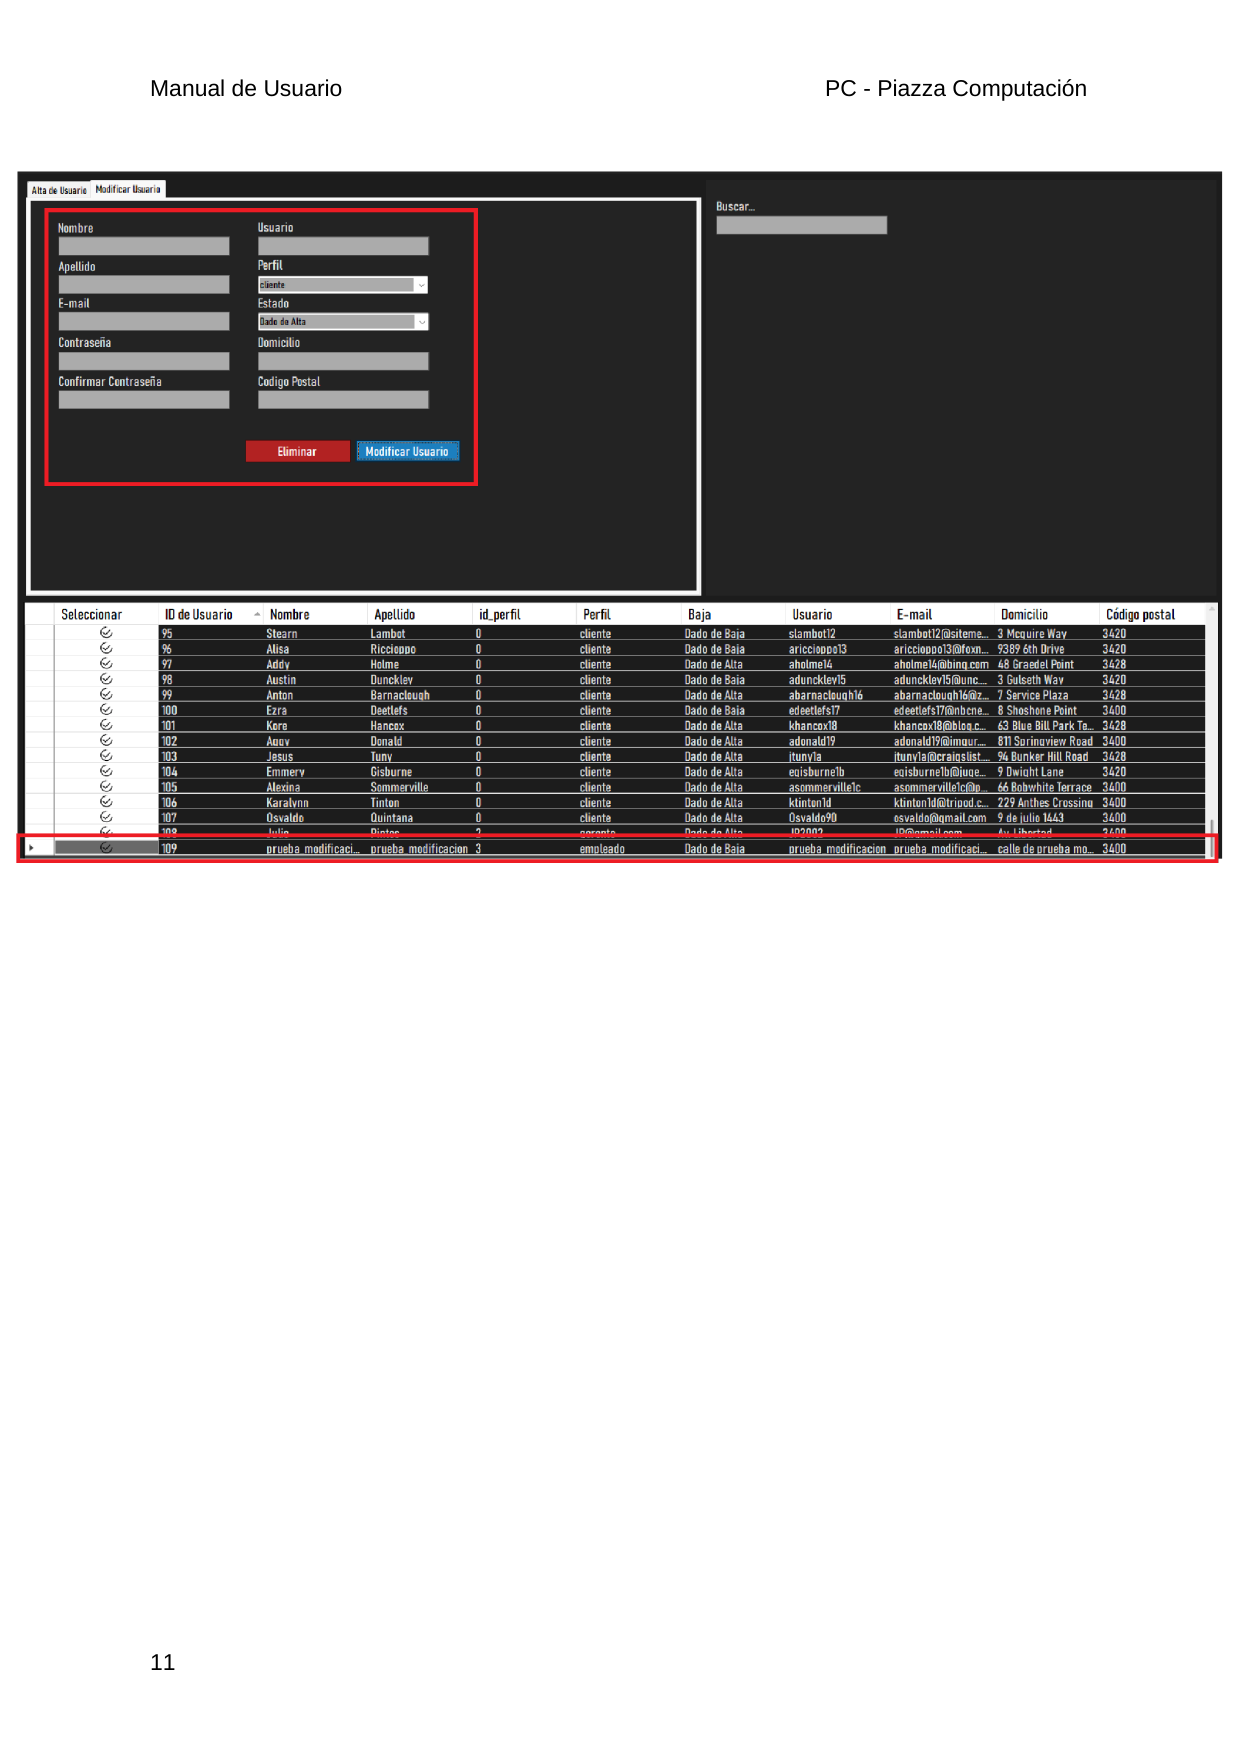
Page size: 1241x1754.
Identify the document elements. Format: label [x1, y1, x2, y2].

picture [15, 170, 1223, 868]
